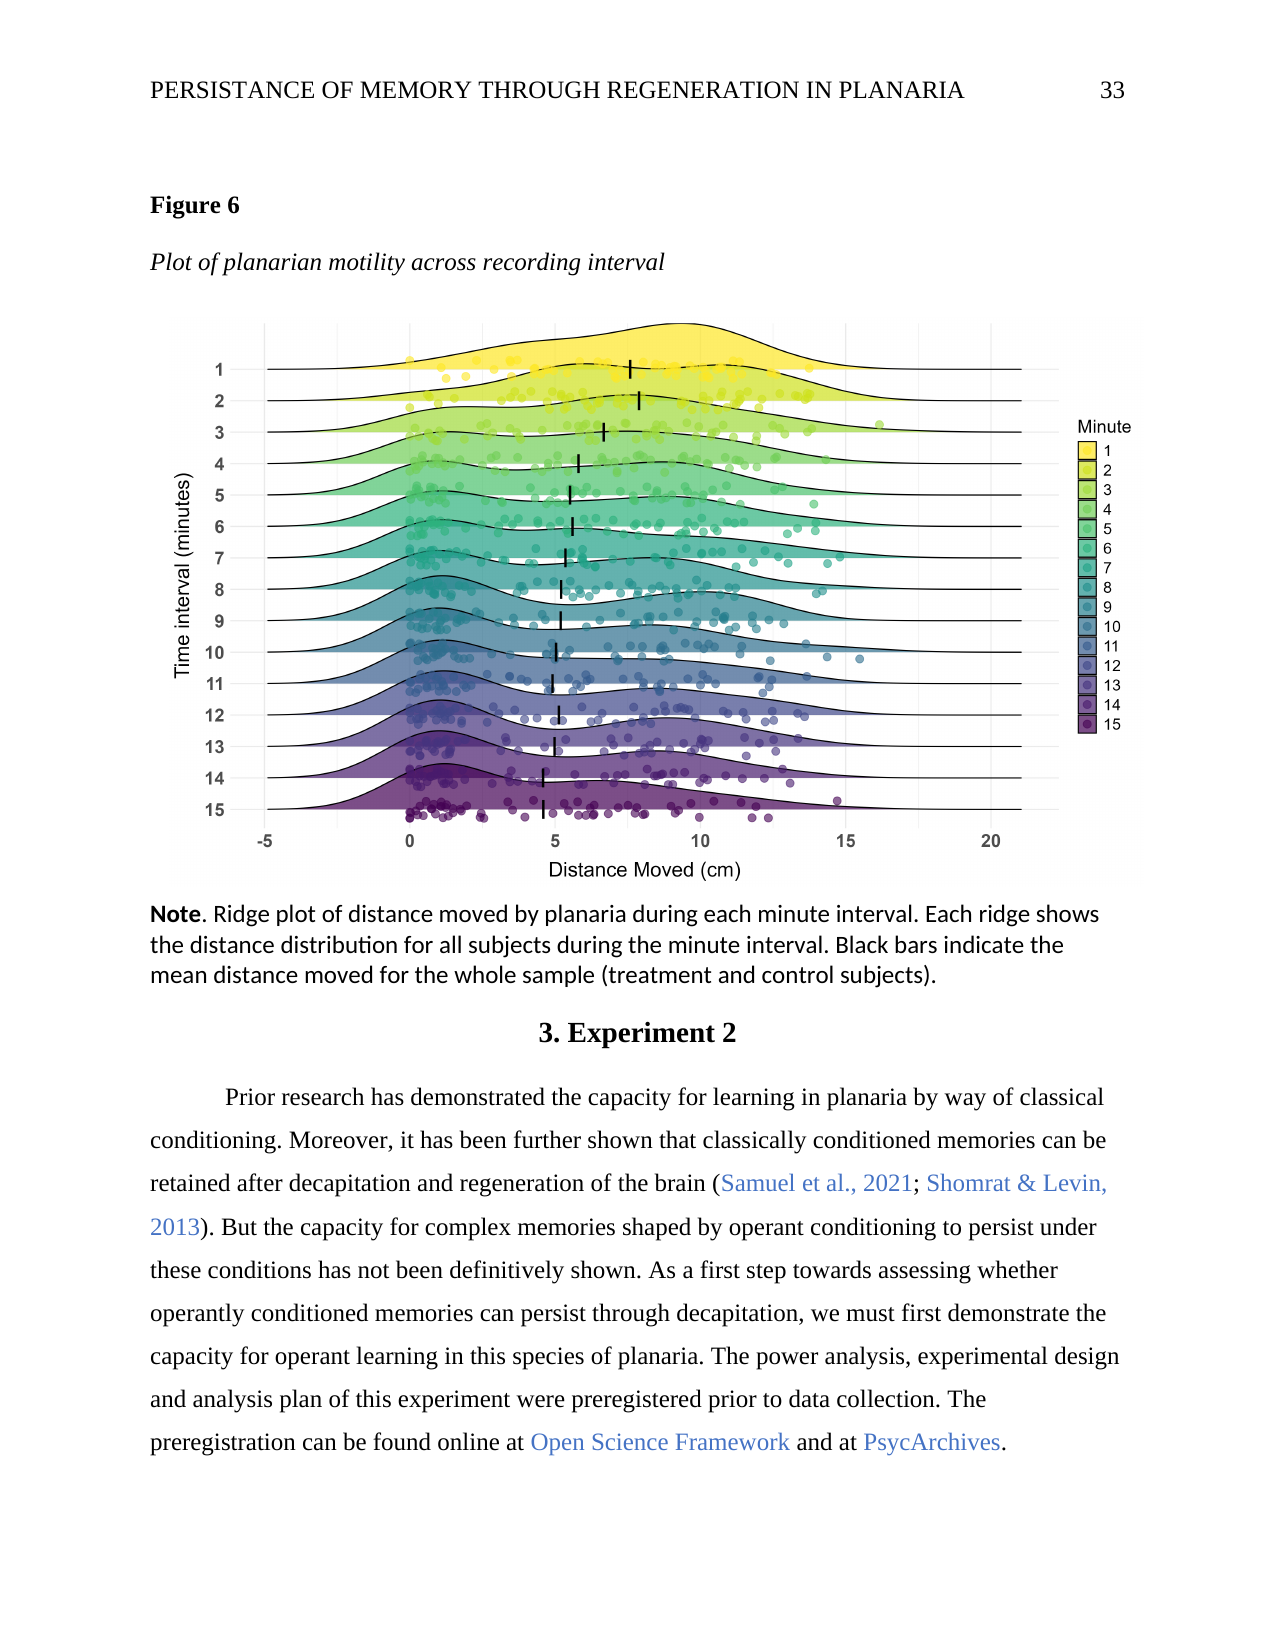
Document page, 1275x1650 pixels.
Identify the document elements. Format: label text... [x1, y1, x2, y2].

text Plot of planarian motility across recording interval [150, 247, 1125, 276]
subtitle 3. Experiment 2 [150, 1015, 1125, 1049]
picture [168, 317, 1144, 887]
text Note. Ridge plot of distance moved by planaria during each minute interval. Each ridge shows the distance distribution for all subjects during the minute interval. Black bars indicate the mean distance moved for the whole sample (treatment and control subjects). [150, 899, 1125, 990]
text Prior research has demonstrated the capacity for learning in planaria by way of classical conditioning. Moreover, it has been further shown that classically conditioned memories can be retained after decapitation and regeneration of the brain (Samuel et al., 2021; Shomrat & Levin, 2013). But the capacity for complex memories shaped by operant conditioning to persist under these conditions has not been definitively shown. As a first step towards assessing whether operantly conditioned memories can persist through decapitation, we must first demonstrate the capacity for operant learning in this species of planaria. The power analysis, experimental design and analysis plan of this experiment were preregistered prior to data collection. The preregistration can be found online at Open Science Framework and at PsycArchives. [150, 1082, 1125, 1456]
title Figure 6 [150, 190, 1125, 219]
